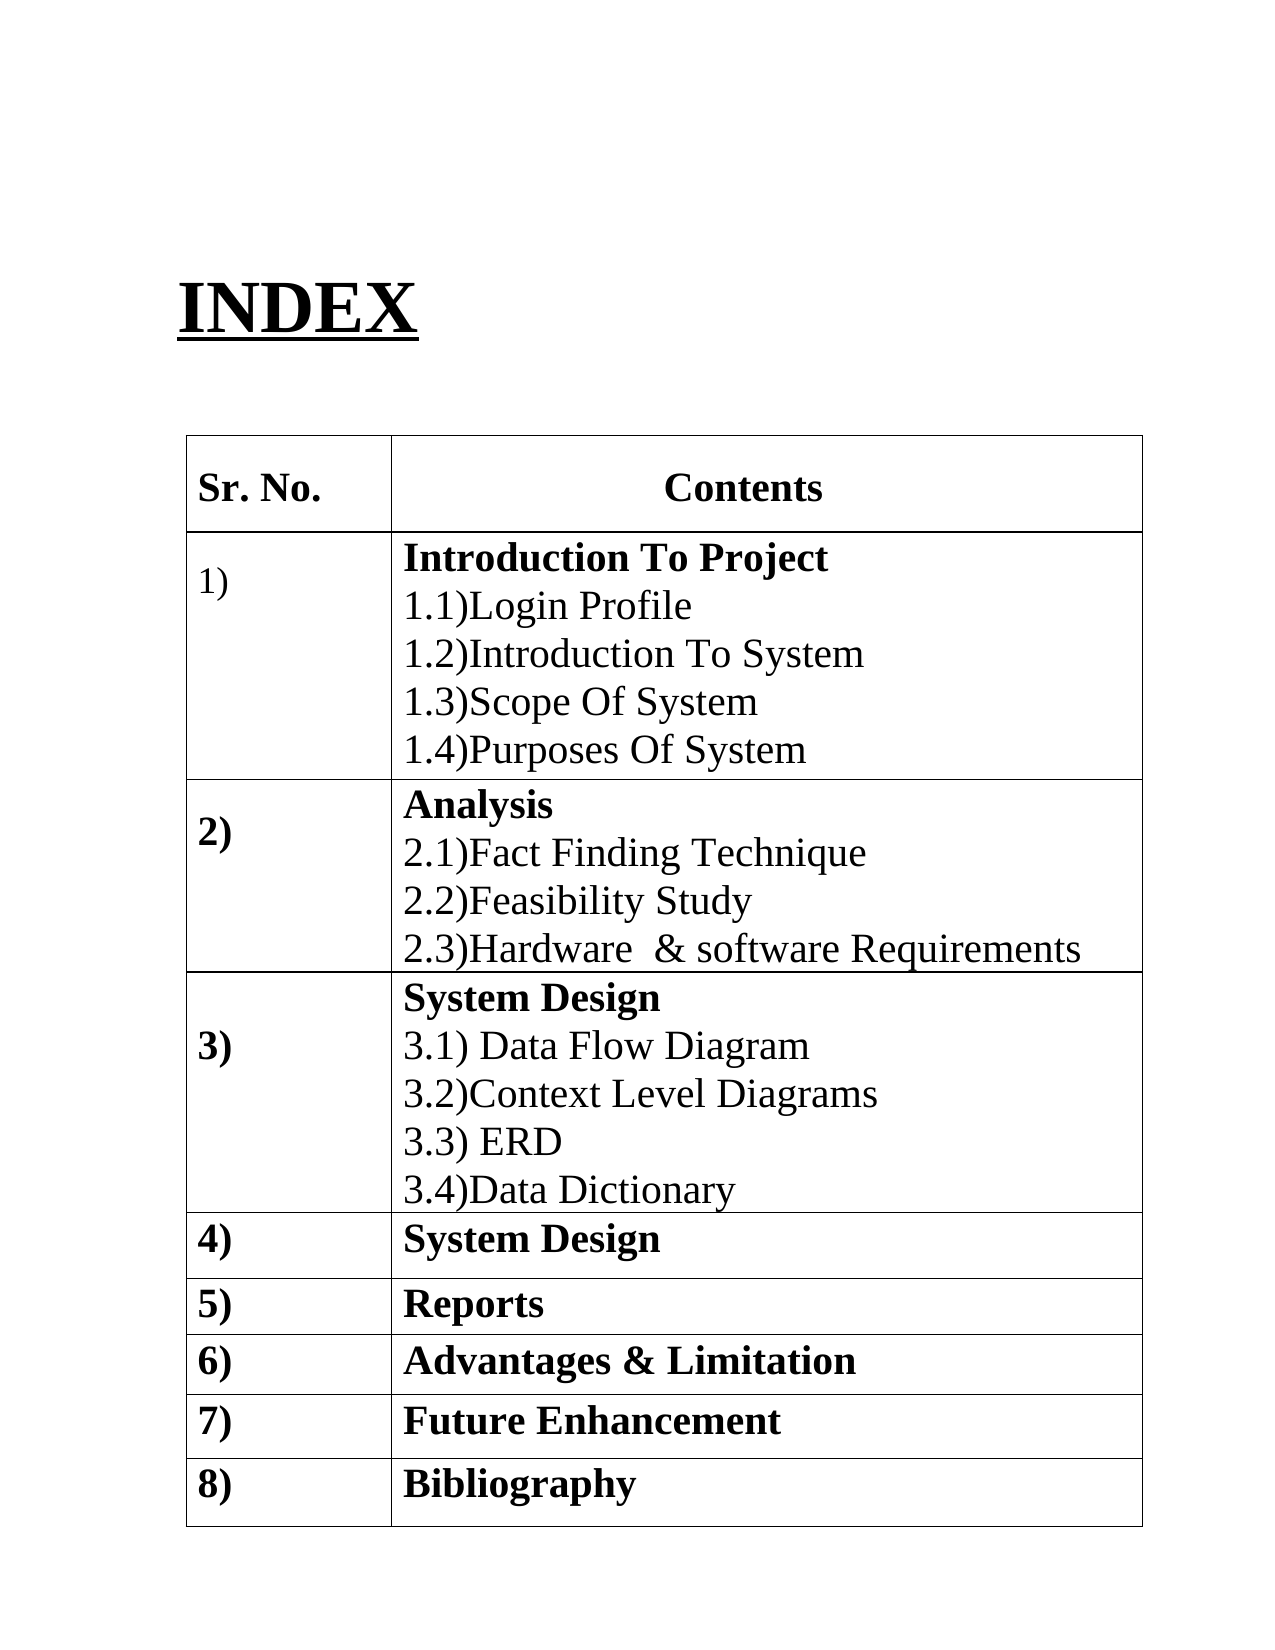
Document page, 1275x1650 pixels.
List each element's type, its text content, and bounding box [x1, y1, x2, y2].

table_cell Introduction To Project 1.1)Login Profile 1.2)Introduction To System 1.3)Scope Of System 1.4)Purposes Of System [392, 533, 1142, 779]
table_cell 7) [187, 1395, 391, 1457]
table_cell 5) [187, 1279, 391, 1334]
table_cell Advantages & Limitation [392, 1335, 1142, 1394]
table_cell 6) [187, 1335, 391, 1394]
table_cell 8) [187, 1459, 391, 1526]
table_cell Analysis 2.1)Fact Finding Technique 2.2)Feasibility Study 2.3)Hardware & software Requirements [392, 780, 1142, 971]
table_cell 4) [187, 1213, 391, 1278]
table_cell 3) [187, 973, 391, 1212]
table_cell Reports [392, 1279, 1142, 1334]
table_header Contents [392, 436, 1142, 531]
table_cell 2) [187, 780, 391, 971]
table_cell System Design 3.1) Data Flow Diagram 3.2)Context Level Diagrams 3.3) ERD 3.4)Data Dictionary [392, 973, 1142, 1212]
table_cell 1) [187, 533, 391, 779]
table_cell Future Enhancement [392, 1395, 1142, 1457]
table_header Sr. No. [187, 436, 391, 531]
text INDEX [177, 262, 1121, 348]
table_cell System Design [392, 1213, 1142, 1278]
table_cell Bibliography [392, 1459, 1142, 1526]
